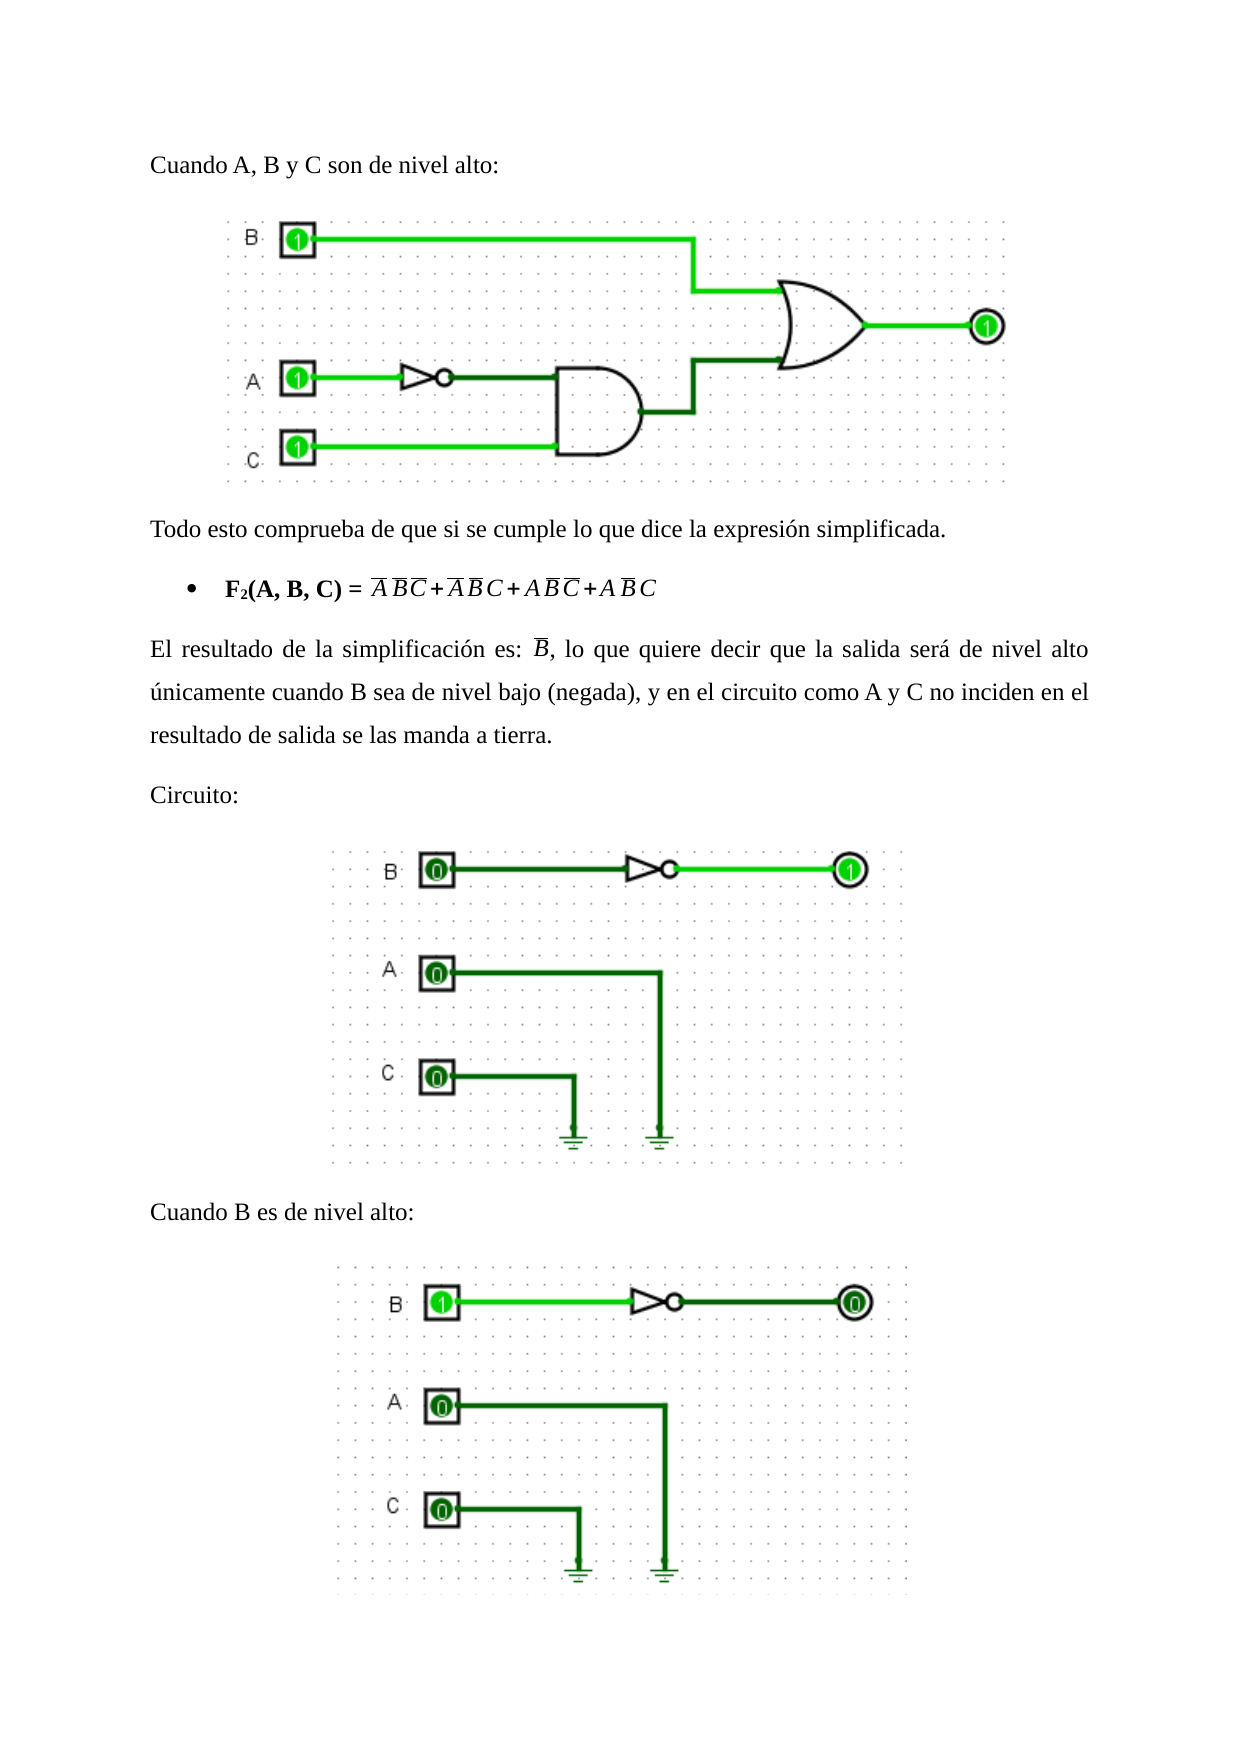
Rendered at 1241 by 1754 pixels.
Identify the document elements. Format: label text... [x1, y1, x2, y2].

list F2(A, B, C) = [187, 574, 1090, 603]
text Todo esto comprueba de que si se cumple lo que dice la expresión simplificada. [150, 514, 1090, 543]
text Cuando B es de nivel alto: [150, 1197, 1090, 1226]
picture [333, 1257, 907, 1595]
picture [223, 209, 1017, 484]
picture [331, 839, 910, 1167]
text Circuito: [150, 780, 1090, 809]
text Cuando A, B y C son de nivel alto: [150, 150, 1090, 179]
text El resultado de la simplificación es: , lo que quiere decir que la salida será de nivel alto únicamente cuando B sea de nivel bajo (negada), y en el circuito como A y C no inciden en el resultado de salida se las manda a tierra. [150, 634, 1090, 749]
